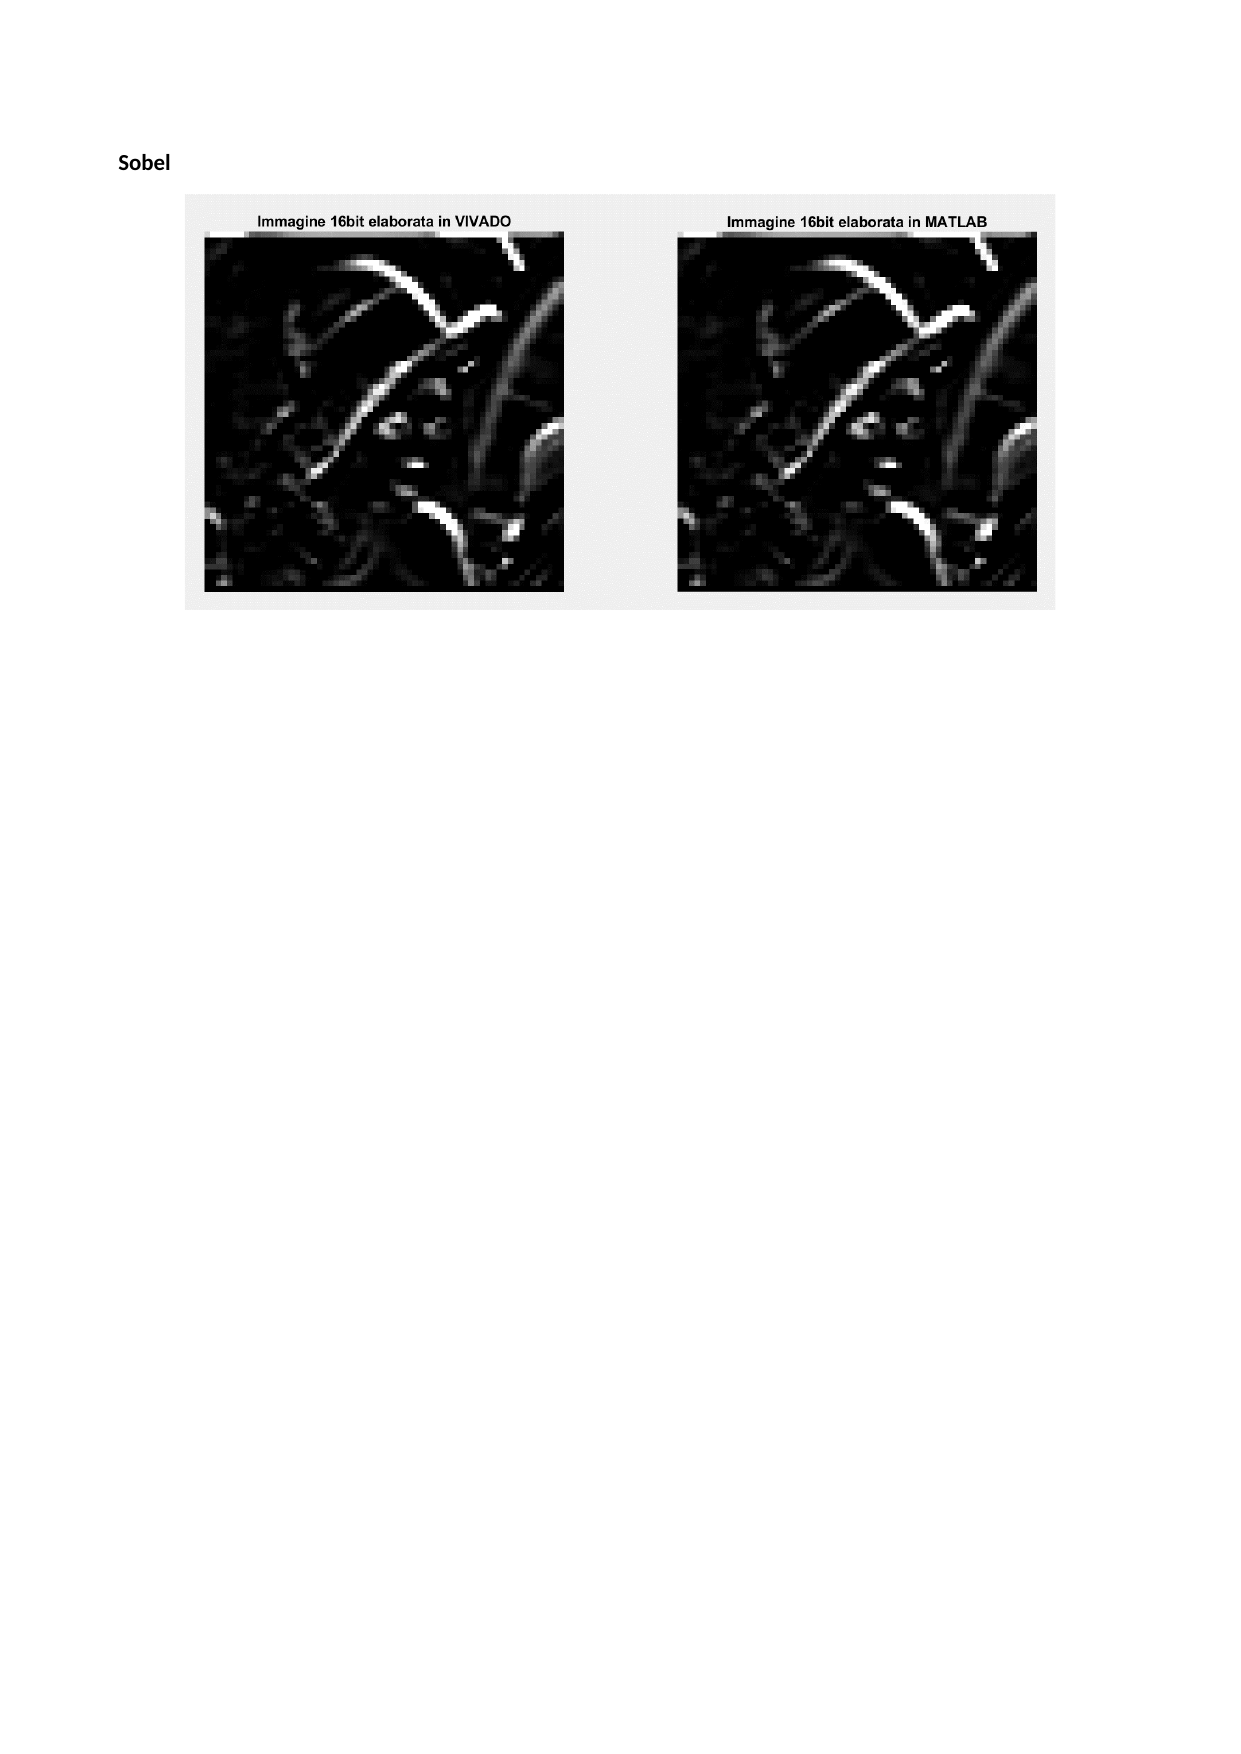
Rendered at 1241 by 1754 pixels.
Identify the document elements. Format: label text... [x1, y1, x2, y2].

text Sobel [118, 148, 1122, 176]
picture [184, 194, 1056, 610]
